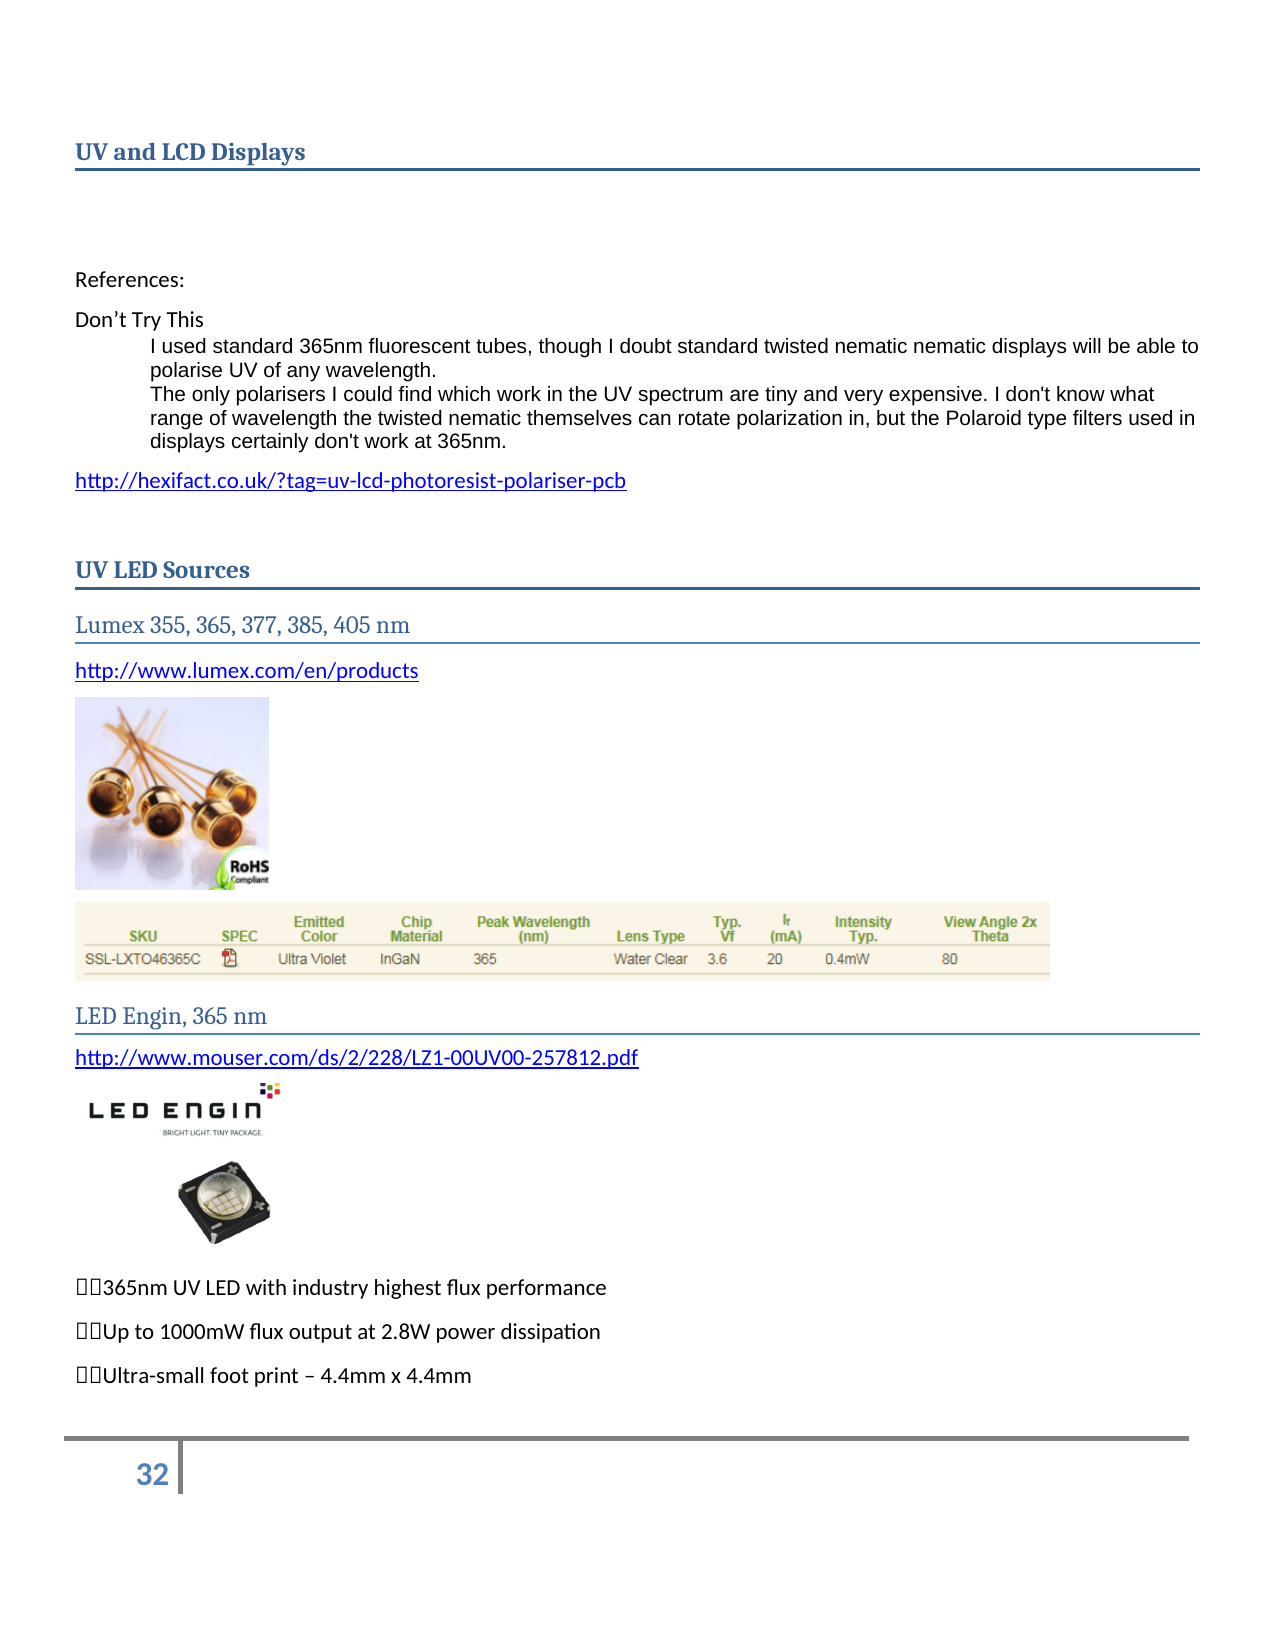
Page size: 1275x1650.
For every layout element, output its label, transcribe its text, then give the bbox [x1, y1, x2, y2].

text Don’t Try This [75, 306, 1200, 333]
text http://www.mouser.com/ds/2/228/LZ1-00UV00-257812.pdf [75, 1043, 1200, 1071]
picture [75, 1083, 344, 1259]
text Ultra-small foot print – 4.4mm x 4.4mm [75, 1359, 1200, 1390]
picture [75, 902, 1050, 981]
subtitle UV and LCD Displays [75, 137, 1200, 168]
text The only polarisers I could find which work in the UV spectrum are tiny and very expensive. I don't know what range of wavelength the twisted nematic themselves can rotate polarization in, but the Polaroid type filters used in displays certainly don't work at 365nm. [150, 381, 1200, 453]
subtitle Lumex 355, 365, 377, 385, 405 nm [75, 611, 1200, 642]
subtitle UV LED Sources [75, 556, 1200, 587]
text http://www.lumex.com/en/products [75, 657, 1200, 684]
subtitle LED Engin, 365 nm [75, 1002, 1200, 1033]
text I used standard 365nm fluorescent tubes, though I doubt standard twisted nematic nematic displays will be able to polarise UV of any wavelength. [150, 333, 1200, 381]
text http://hexifact.co.uk/?tag=uv-lcd-photoresist-polariser-pcb [75, 466, 1200, 494]
text 365nm UV LED with industry highest flux performance [75, 1271, 1200, 1302]
text References: [75, 265, 1200, 293]
text Up to 1000mW flux output at 2.8W power dissipation [75, 1315, 1200, 1346]
picture [75, 697, 269, 890]
